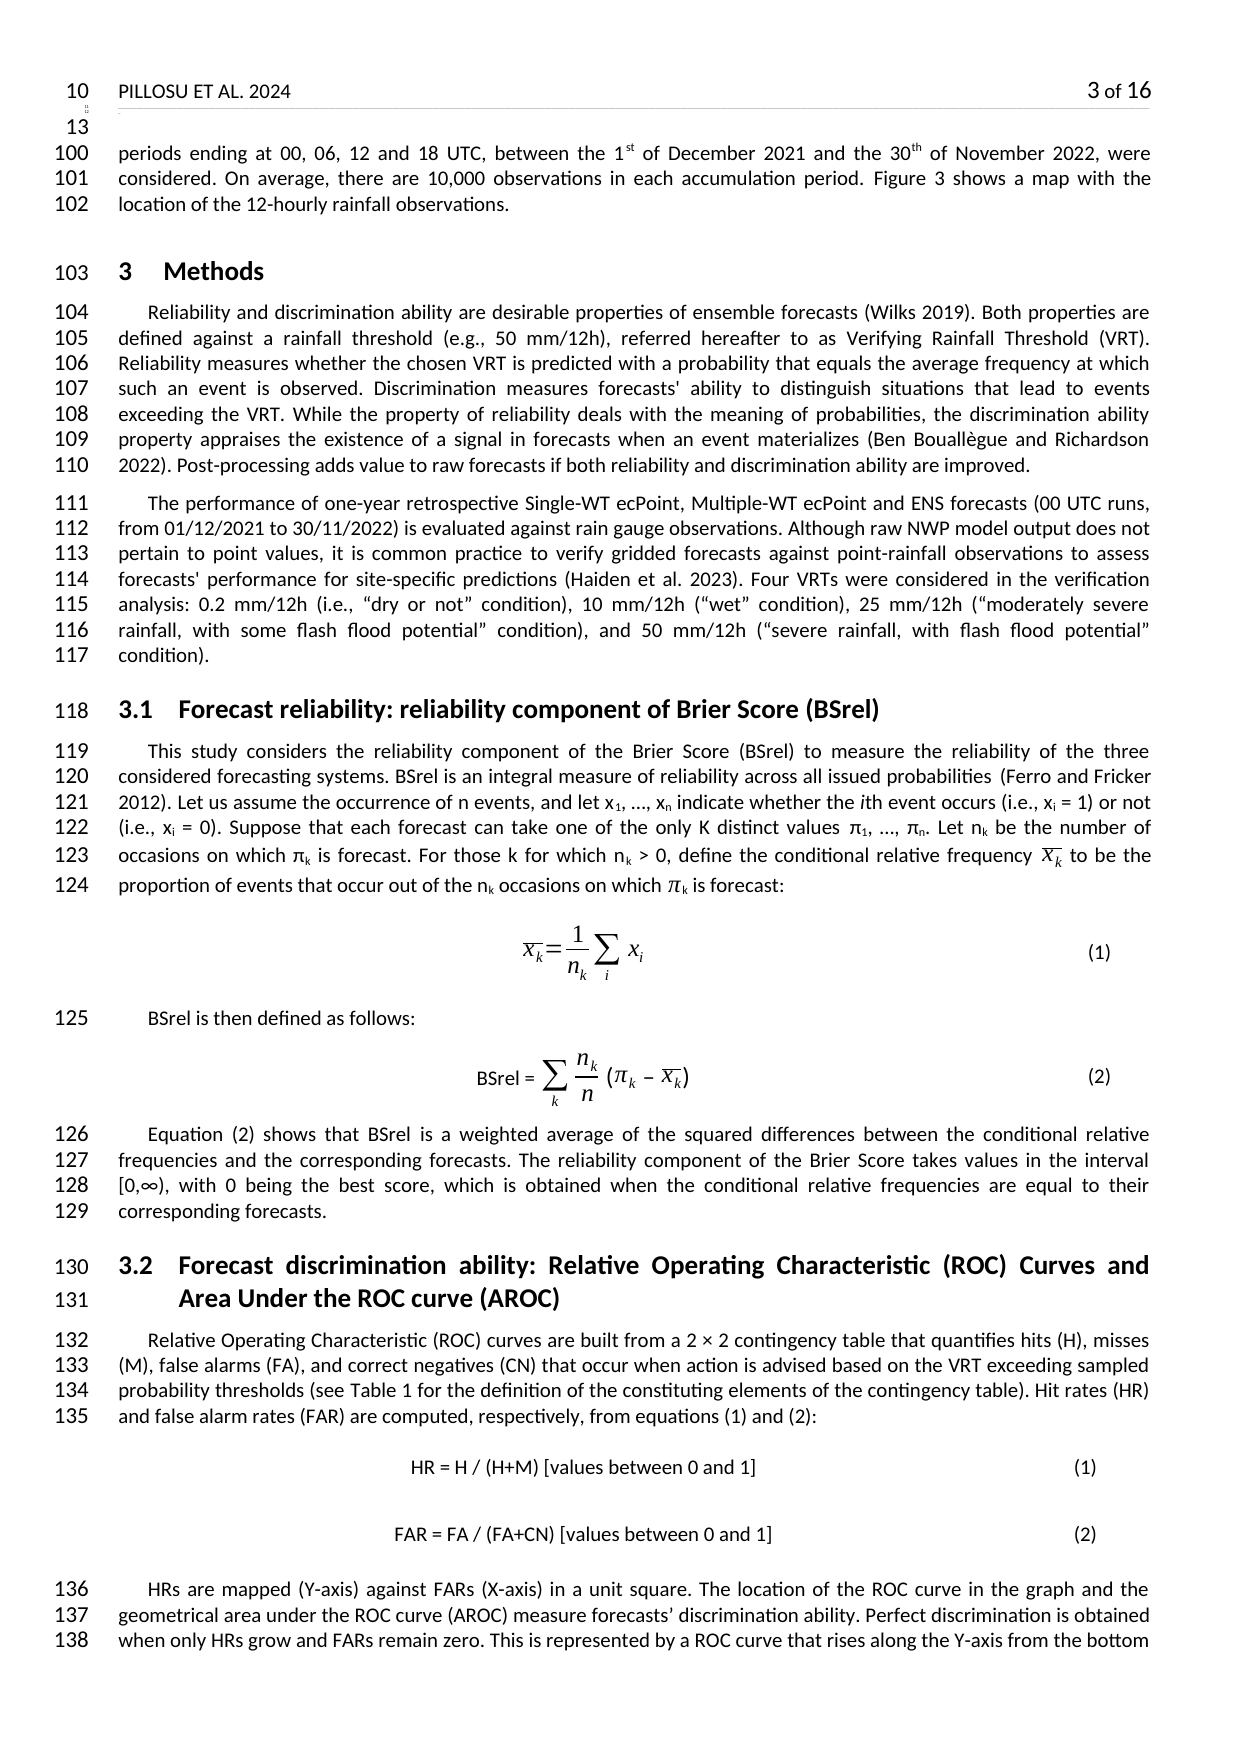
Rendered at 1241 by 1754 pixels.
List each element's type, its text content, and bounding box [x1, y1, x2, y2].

text BSrel is then defined as follows: [118, 1006, 1152, 1031]
table_header BSrel = ( – ) [118, 1031, 1048, 1109]
text The performance of one-year retrospective Single-WT ecPoint, Multiple-WT ecPoint and ENS forecasts (00 UTC runs, from 01/12/2021 to 30/11/2022) is evaluated against rain gauge observations. Although raw NWP model output does not pertain to point values, it is common practice to verify gridded forecasts against point-rainfall observations to assess forecasts' performance for site-specific predictions (Haiden et al. 2023). Four VRTs were considered in the verification analysis: 0.2 mm/12h (i.e., “dry or not” condition), 10 mm/12h (“wet” condition), 25 mm/12h (“moderately severe rainfall, with some flash flood potential” condition), and 50 mm/12h (“severe rainfall, with flash flood potential” condition). [118, 490, 1152, 668]
table_header (1) [1048, 899, 1151, 993]
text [118, 140, 1152, 216]
subtitle Forecast discrimination ability: Relative Operating Characteristic (ROC) Curves and Area Under the ROC curve (AROC) [118, 1248, 1152, 1314]
table_cell FAR = FA / (FA+CN) [values between 0 and 1] [119, 1492, 1048, 1564]
table_header HR = H / (H+M) [values between 0 and 1] [119, 1429, 1048, 1492]
text This study considers the reliability component of the Brier Score (BSrel) to measure the reliability of the three considered forecasting systems. BSrel is an integral measure of reliability across all issued probabilities . Let us assume the occurrence of n events, and let x1, …, xn indicate whether the ith event occurs (i.e., xi = 1) or not (i.e., xi = 0). Suppose that each forecast can take one of the only K distinct values π1, …, πn. Let nk be the number of occasions on which πk is forecast. For those k for which nk > 0, define the conditional relative frequency to be the proportion of events that occur out of the nk occasions on which k is forecast: [118, 738, 1152, 899]
table_header [118, 899, 1048, 993]
subtitle Forecast reliability: reliability component of Brier Score (BSrel) [118, 693, 1152, 726]
table_cell (2) [1049, 1492, 1122, 1564]
text Relative Operating Characteristic (ROC) curves are built from a 2 × 2 contingency table that quantifies hits (H), misses (M), false alarms (FA), and correct negatives (CN) that occur when action is advised based on the VRT exceeding sampled probability thresholds (see Table 1 for the definition of the constituting elements of the contingency table). Hit rates (HR) and false alarm rates (FAR) are computed, respectively, from equations (1) and (2): [118, 1327, 1152, 1428]
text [118, 1576, 1152, 1653]
table_header (1) [1049, 1429, 1122, 1492]
table_header (2) [1048, 1031, 1151, 1109]
text Equation (2) shows that BSrel is a weighted average of the squared differences between the conditional relative frequencies and the corresponding forecasts. The reliability component of the Brier Score takes values in the interval [0,∞), with 0 being the best score, which is obtained when the conditional relative frequencies are equal to their corresponding forecasts. [118, 1122, 1152, 1223]
subtitle Methods [118, 254, 1152, 287]
text Reliability and discrimination ability are desirable properties of ensemble forecasts (Wilks 2019). Both properties are defined against a rainfall threshold (e.g., 50 mm/12h), referred hereafter to as Verifying Rainfall Threshold (VRT). Reliability measures whether the chosen VRT is predicted with a probability that equals the average frequency at which such an event is observed. Discrimination measures forecasts' ability to distinguish situations that lead to events exceeding the VRT. While the property of reliability deals with the meaning of probabilities, the discrimination ability property appraises the existence of a signal in forecasts when an event materializes (Ben Bouallègue and Richardson 2022). Post-processing adds value to raw forecasts if both reliability and discrimination ability are improved. [118, 299, 1152, 477]
